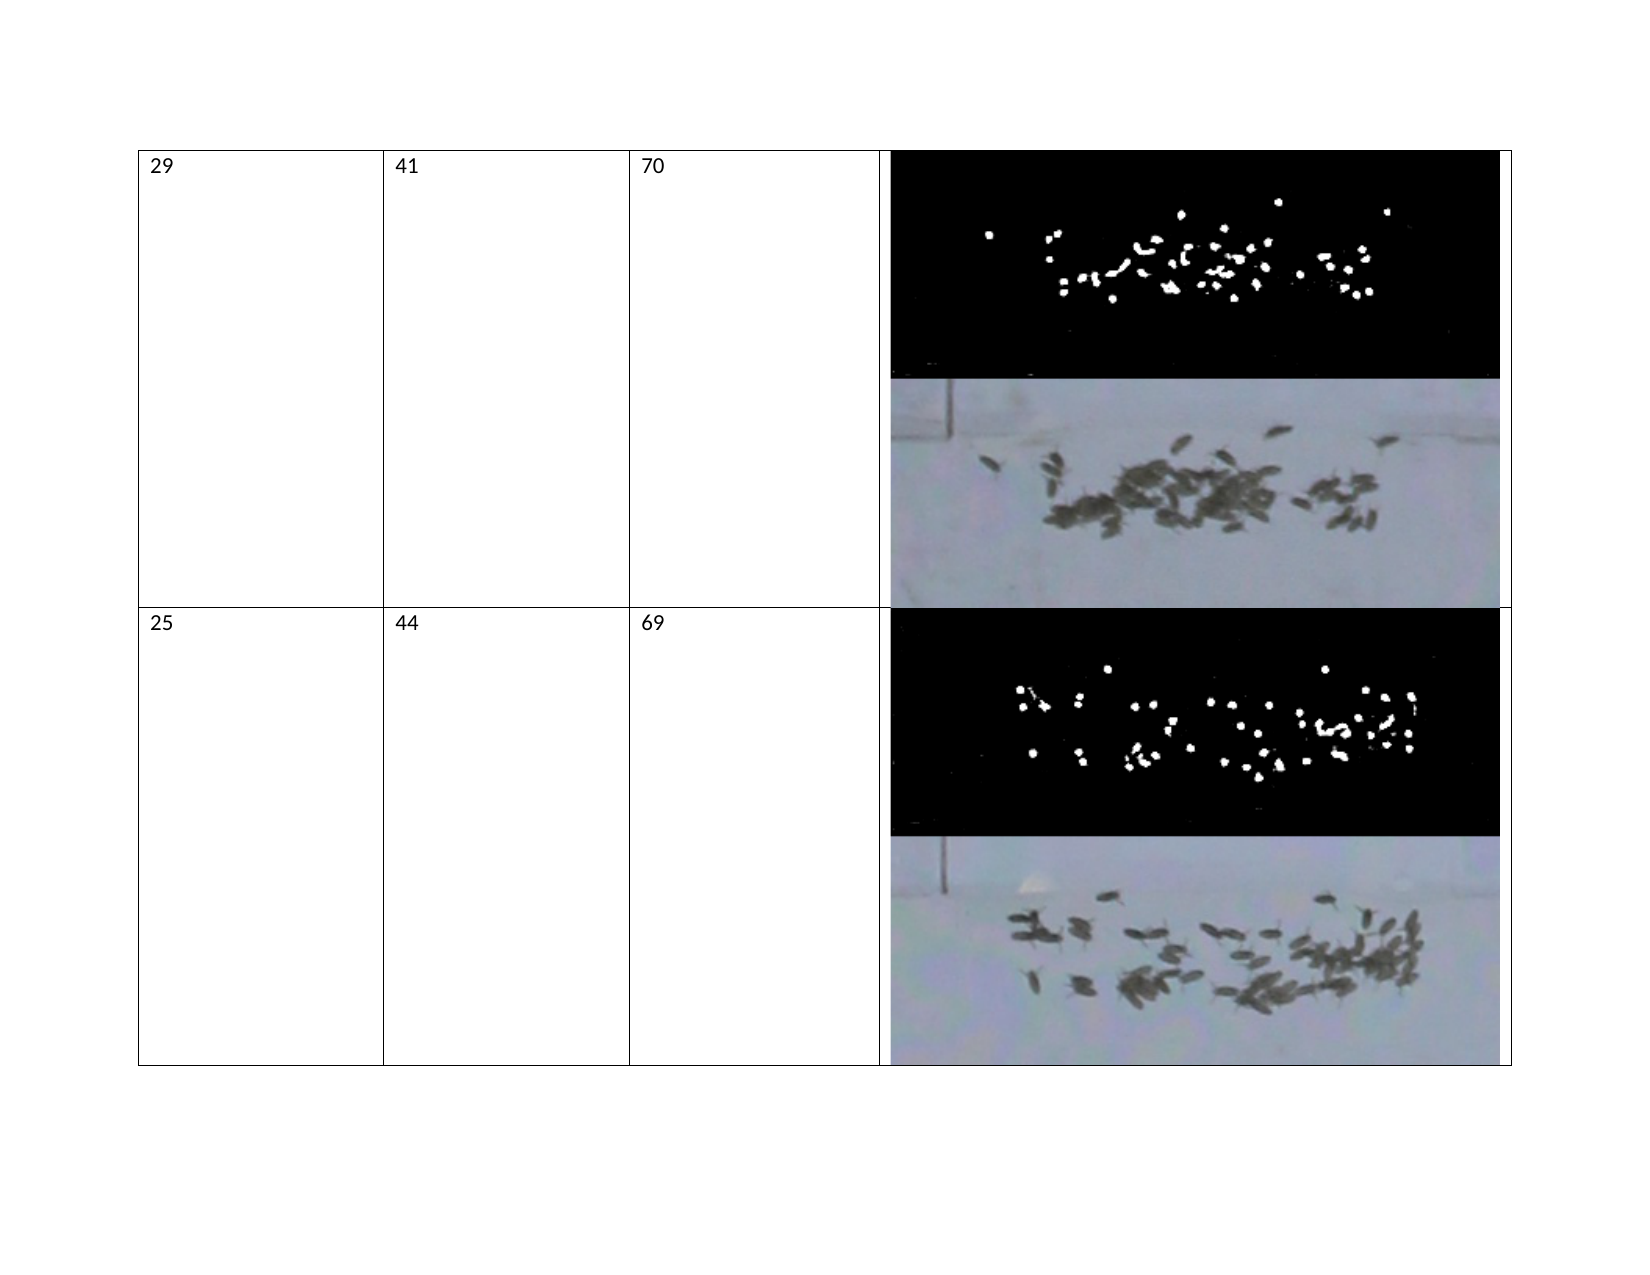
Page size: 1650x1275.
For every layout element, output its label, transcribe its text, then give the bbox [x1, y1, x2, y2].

table_cell 25 [139, 608, 383, 1064]
table_cell [1500, 151, 1511, 607]
table_cell [1500, 608, 1511, 1064]
picture [890, 151, 1500, 1065]
table_cell 44 [384, 608, 629, 1064]
table_cell 69 [630, 608, 879, 1064]
table_cell 41 [384, 151, 629, 607]
table_cell [880, 608, 890, 1064]
table_cell 70 [630, 151, 879, 607]
table_cell [880, 151, 890, 607]
table_cell 29 [139, 151, 383, 607]
